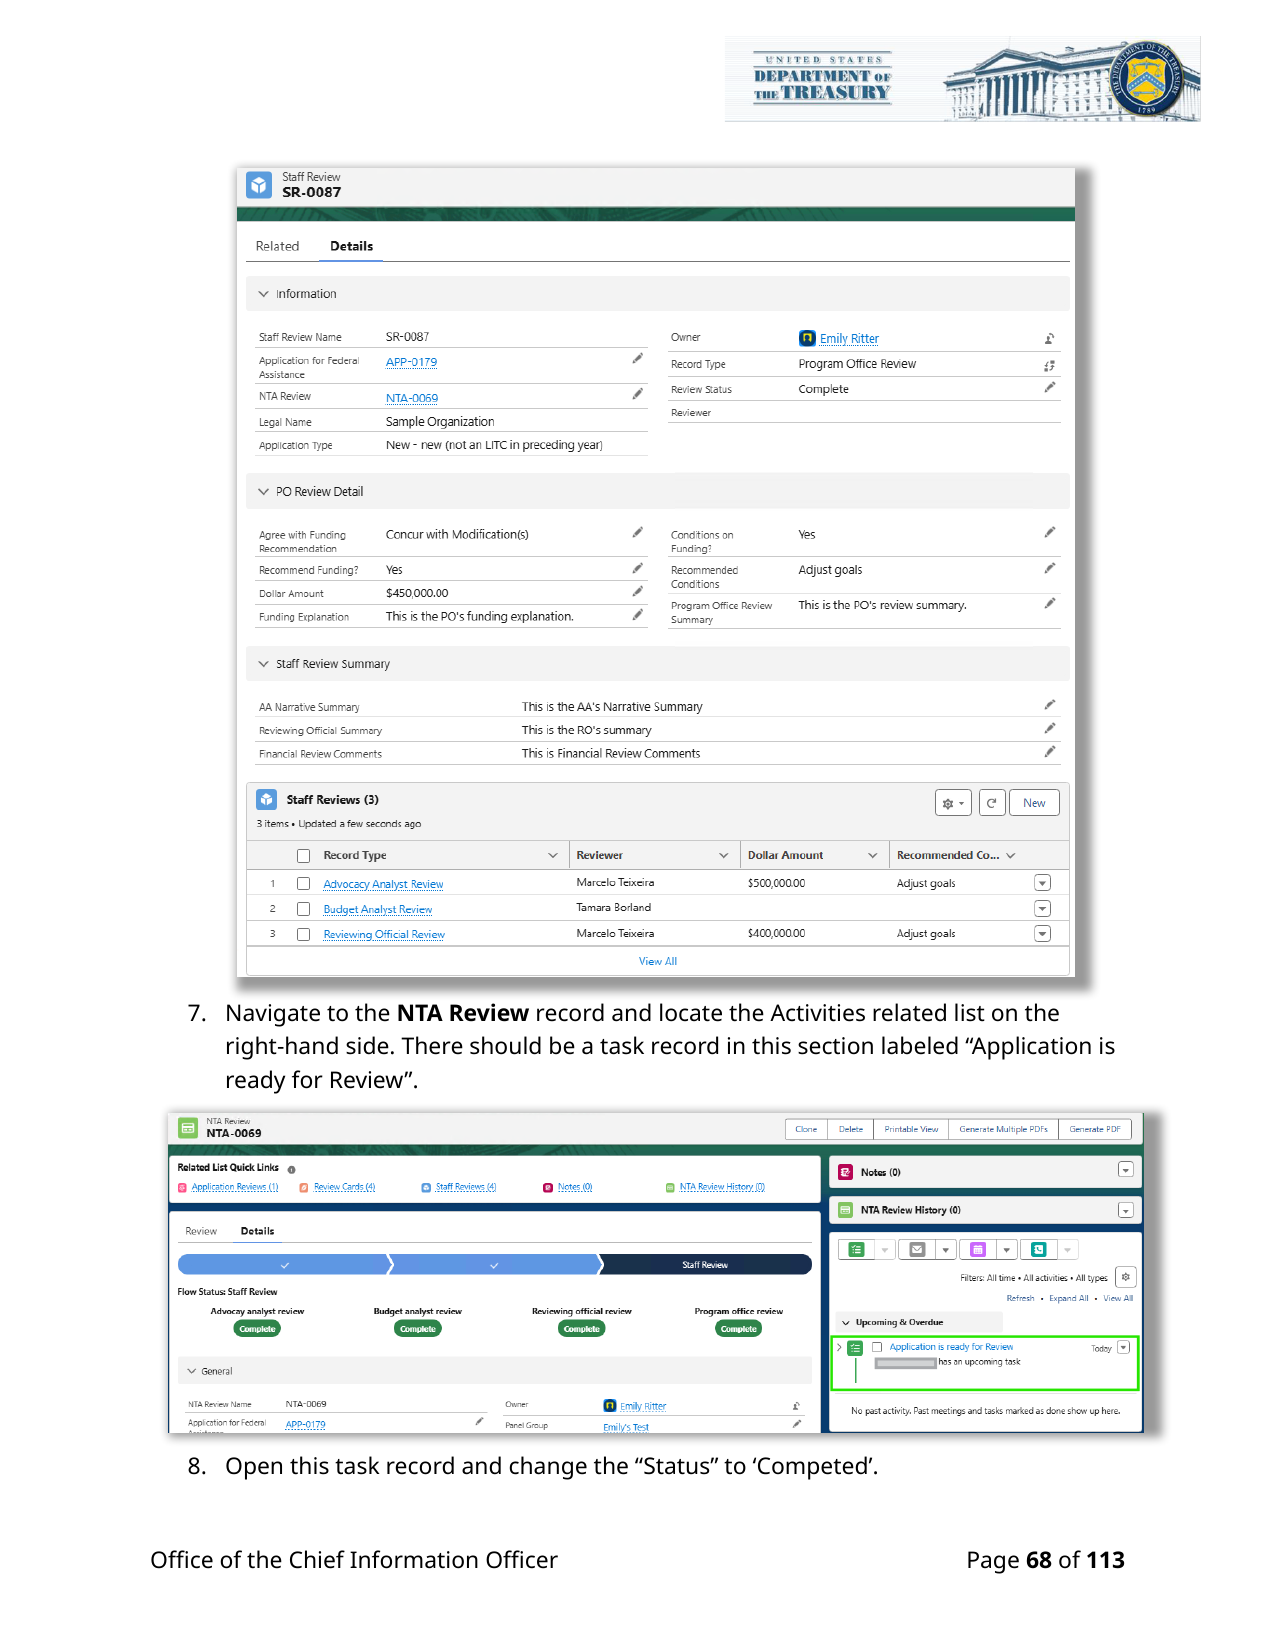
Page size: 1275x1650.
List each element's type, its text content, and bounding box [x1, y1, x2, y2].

picture [237, 168, 1075, 977]
picture [168, 1113, 1144, 1433]
list Navigate to the NTA Review record and locate the Activities related list on the right-hand side. There should be a task record in this section labeled “Application is ready for Review”. [187, 996, 1125, 1095]
picture [724, 36, 1201, 122]
list Open this task record and change the “Status” to ‘Competed’. [187, 1450, 1125, 1482]
